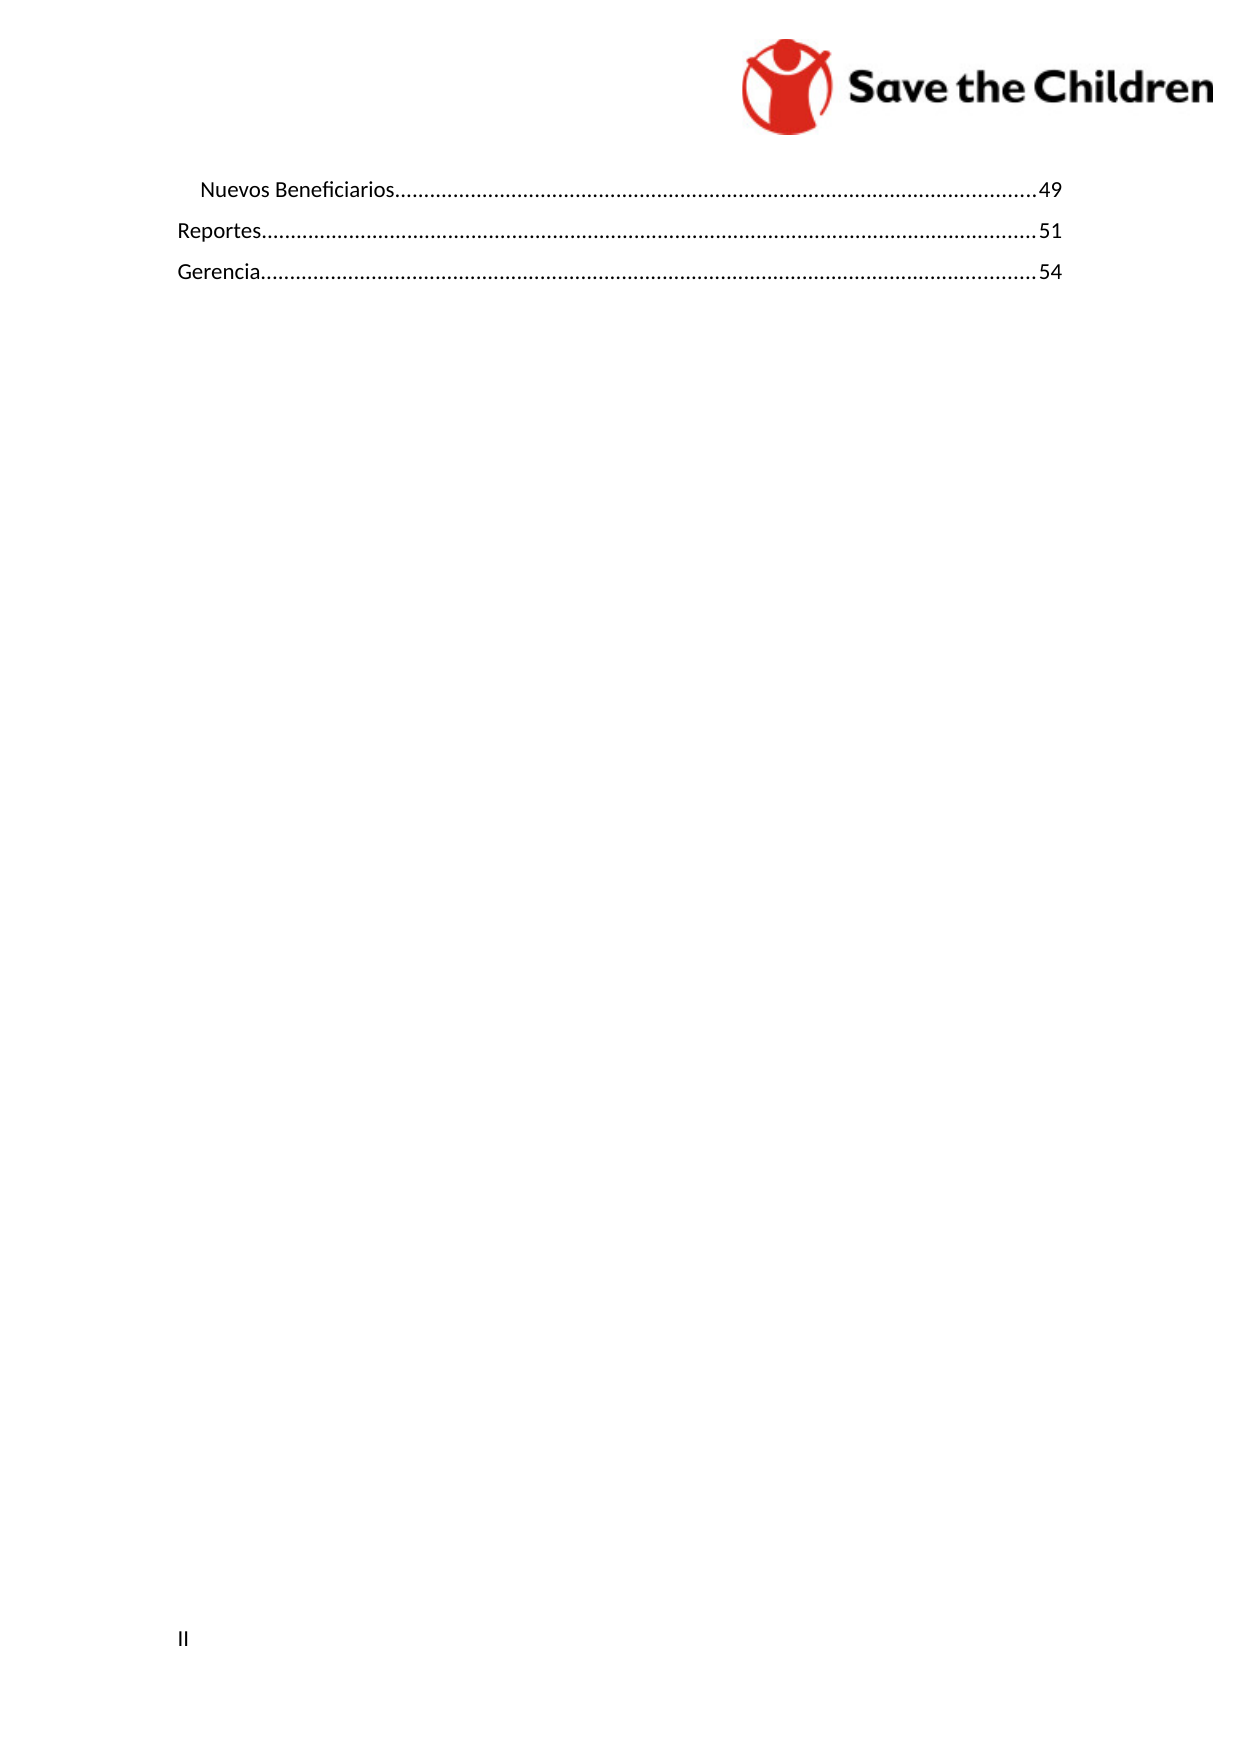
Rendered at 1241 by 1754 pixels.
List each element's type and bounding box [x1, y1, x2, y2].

picture [742, 39, 1213, 135]
